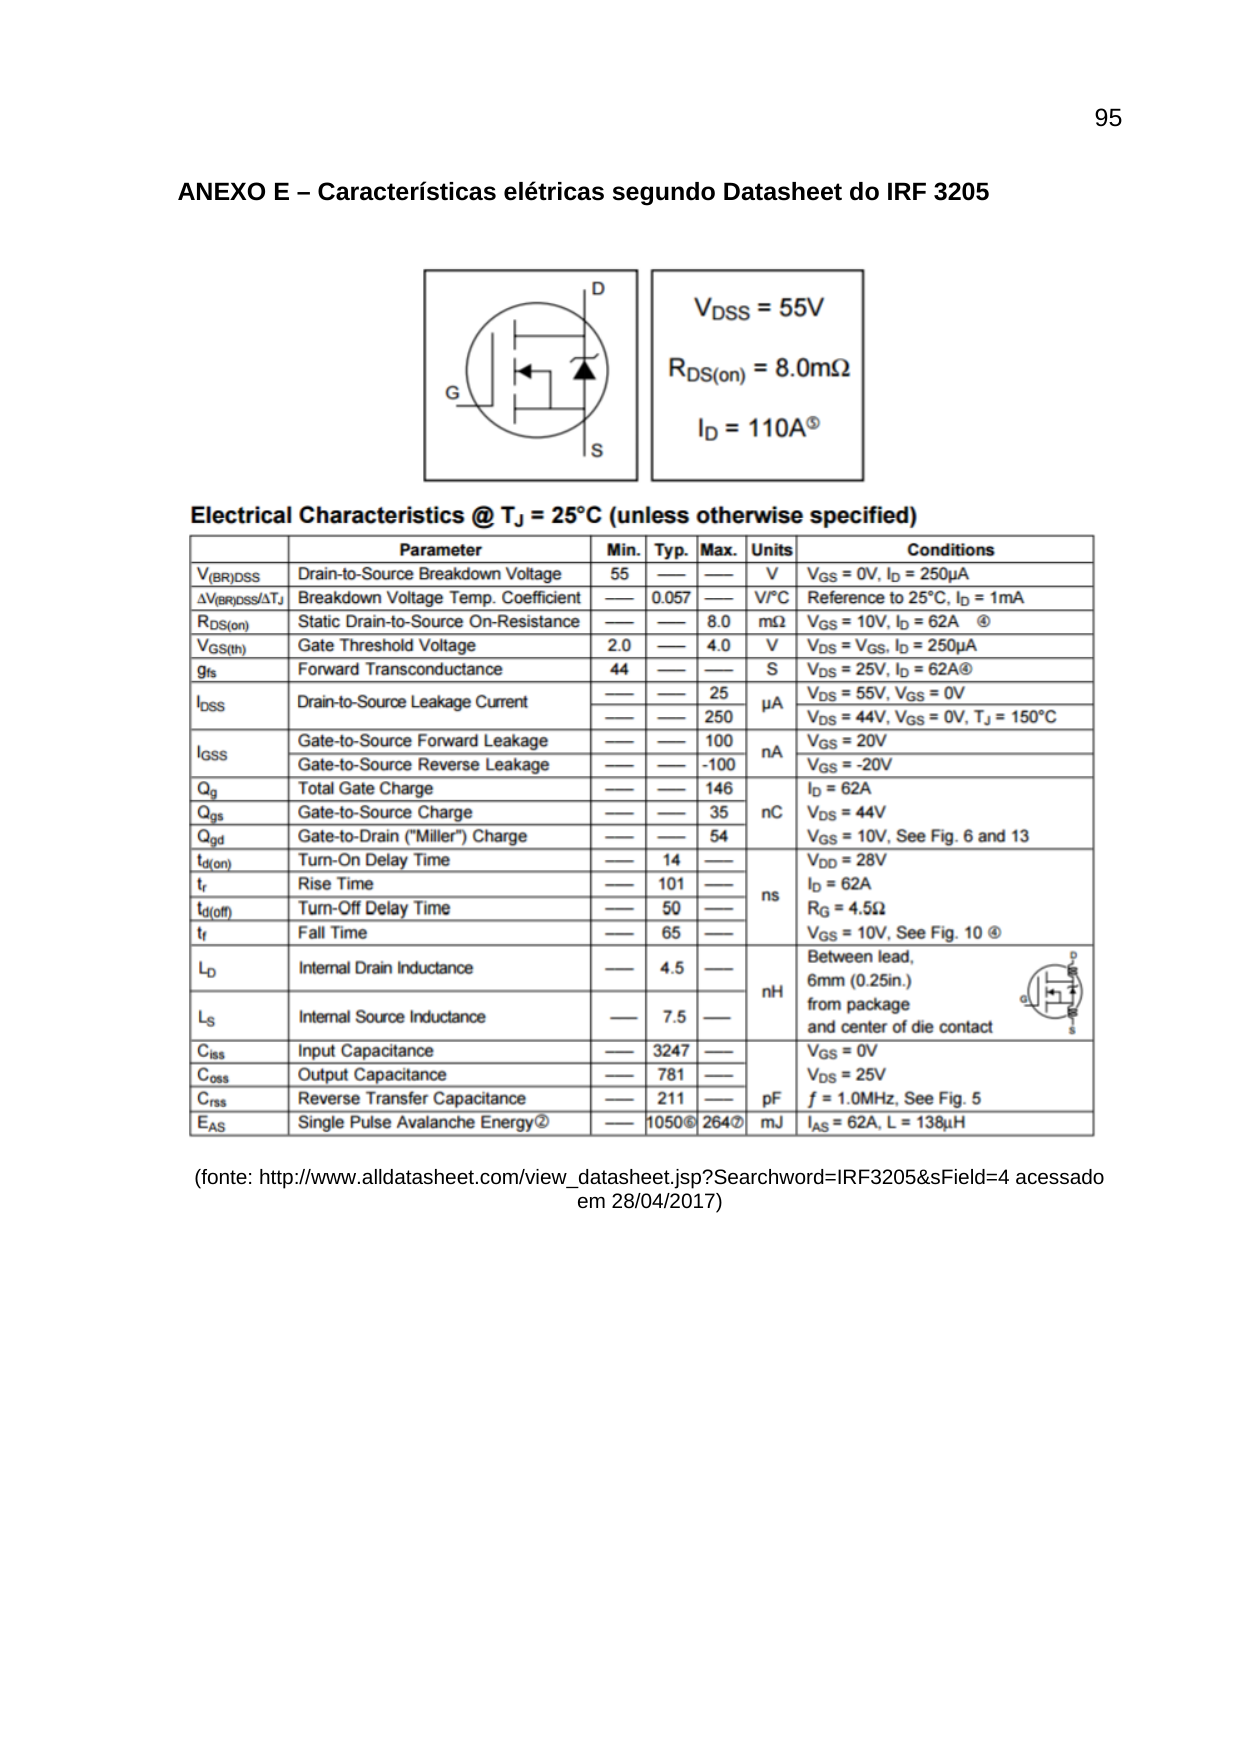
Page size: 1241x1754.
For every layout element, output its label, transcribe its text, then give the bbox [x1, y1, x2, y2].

text (fonte: http://www.alldatasheet.com/view_datasheet.jsp?Searchword=IRF3205&sField=4 acessado em 28/04/2017) [177, 1165, 1122, 1213]
picture [178, 499, 1121, 1151]
picture [417, 263, 882, 485]
text ANEXO E – Características elétricas segundo Datasheet do IRF 3205 [177, 177, 1122, 206]
